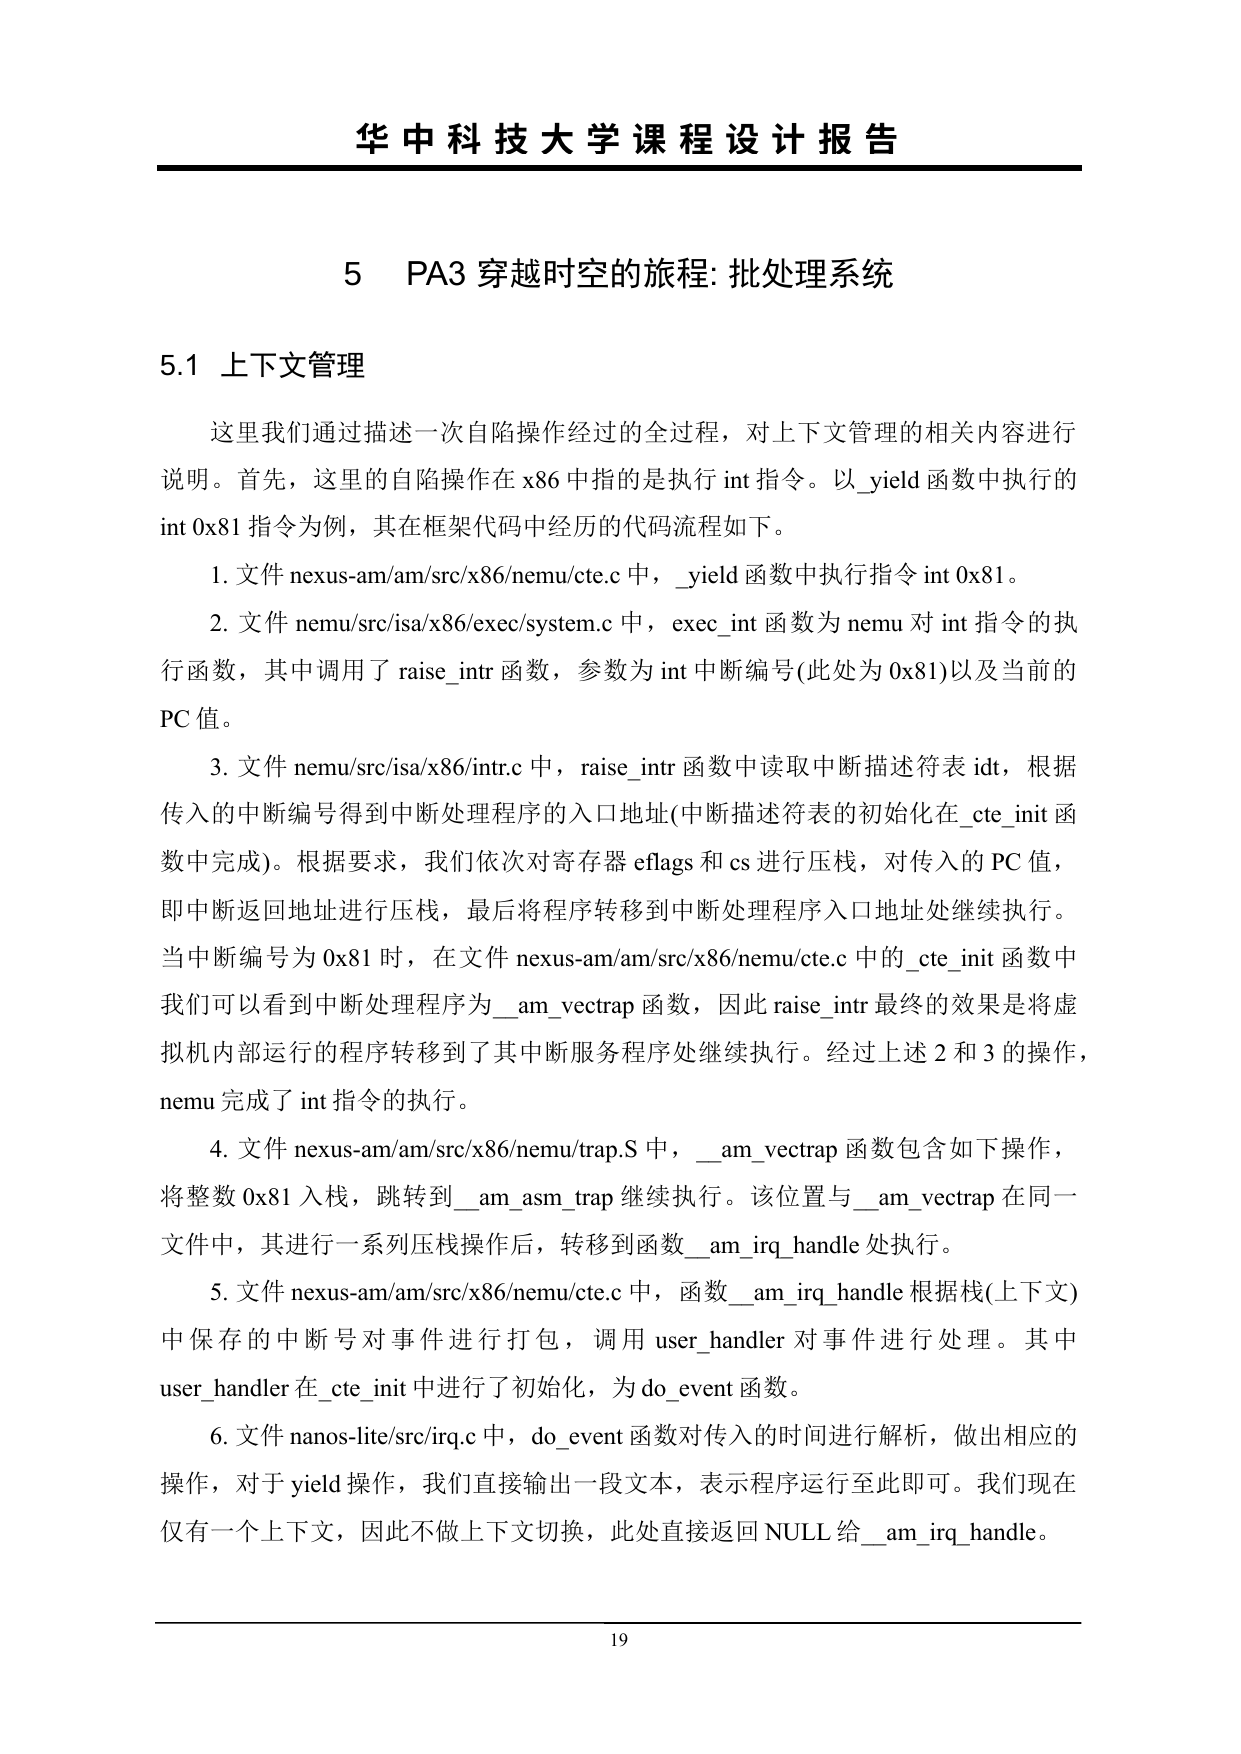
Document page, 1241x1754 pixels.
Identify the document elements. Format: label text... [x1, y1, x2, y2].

subtitle 上下文管理 [159, 346, 1053, 382]
text 2. 文件nemu/src/isa/x86/exec/system.c中，exec_int函数为nemu对int指令的执行函数，其中调用了raise_intr函数，参数为int中断编号(此处为0x81)以及当前的PC值。 [159, 598, 1078, 741]
text 5. 文件nexus-am/am/src/x86/nemu/cte.c中，函数__am_irq_handle根据栈(上下文)中保存的中断号对事件进行打包，调用user_handler对事件进行处理。其中user_handler在_cte_init中进行了初始化，为do_event函数。 [159, 1267, 1078, 1411]
subtitle PA3 穿越时空的旅程: 批处理系统 [159, 248, 1078, 296]
text 4. 文件nexus-am/am/src/x86/nemu/trap.S中，__am_vectrap函数包含如下操作，将整数0x81入栈，跳转到__am_asm_trap继续执行。该位置与__am_vectrap在同一文件中，其进行一系列压栈操作后，转移到函数__am_irq_handle处执行。 [159, 1124, 1078, 1267]
text 6. 文件nanos-lite/src/irq.c中，do_event函数对传入的时间进行解析，做出相应的操作，对于yield操作，我们直接输出一段文本，表示程序运行至此即可。我们现在仅有一个上下文，因此不做上下文切换，此处直接返回NULL给__am_irq_handle。 [159, 1411, 1078, 1554]
text 这里我们通过描述一次自陷操作经过的全过程，对上下文管理的相关内容进行说明。首先，这里的自陷操作在x86中指的是执行int指令。以_yield函数中执行的int 0x81指令为例，其在框架代码中经历的代码流程如下。 [159, 407, 1078, 550]
text 1. 文件nexus-am/am/src/x86/nemu/cte.c中，_yield函数中执行指令int 0x81。 [159, 550, 1078, 598]
text 3. 文件nemu/src/isa/x86/intr.c中，raise_intr函数中读取中断描述符表idt，根据传入的中断编号得到中断处理程序的入口地址(中断描述符表的初始化在_cte_init函数中完成)。根据要求，我们依次对寄存器eflags和cs进行压栈，对传入的PC值，即中断返回地址进行压栈，最后将程序转移到中断处理程序入口地址处继续执行。当中断编号为0x81时，在文件nexus-am/am/src/x86/nemu/cte.c中的_cte_init函数中我们可以看到中断处理程序为__am_vectrap函数，因此raise_intr最终的效果是将虚拟机内部运行的程序转移到了其中断服务程序处继续执行。经过上述2和3的操作，nemu完成了int指令的执行。 [159, 741, 1078, 1124]
